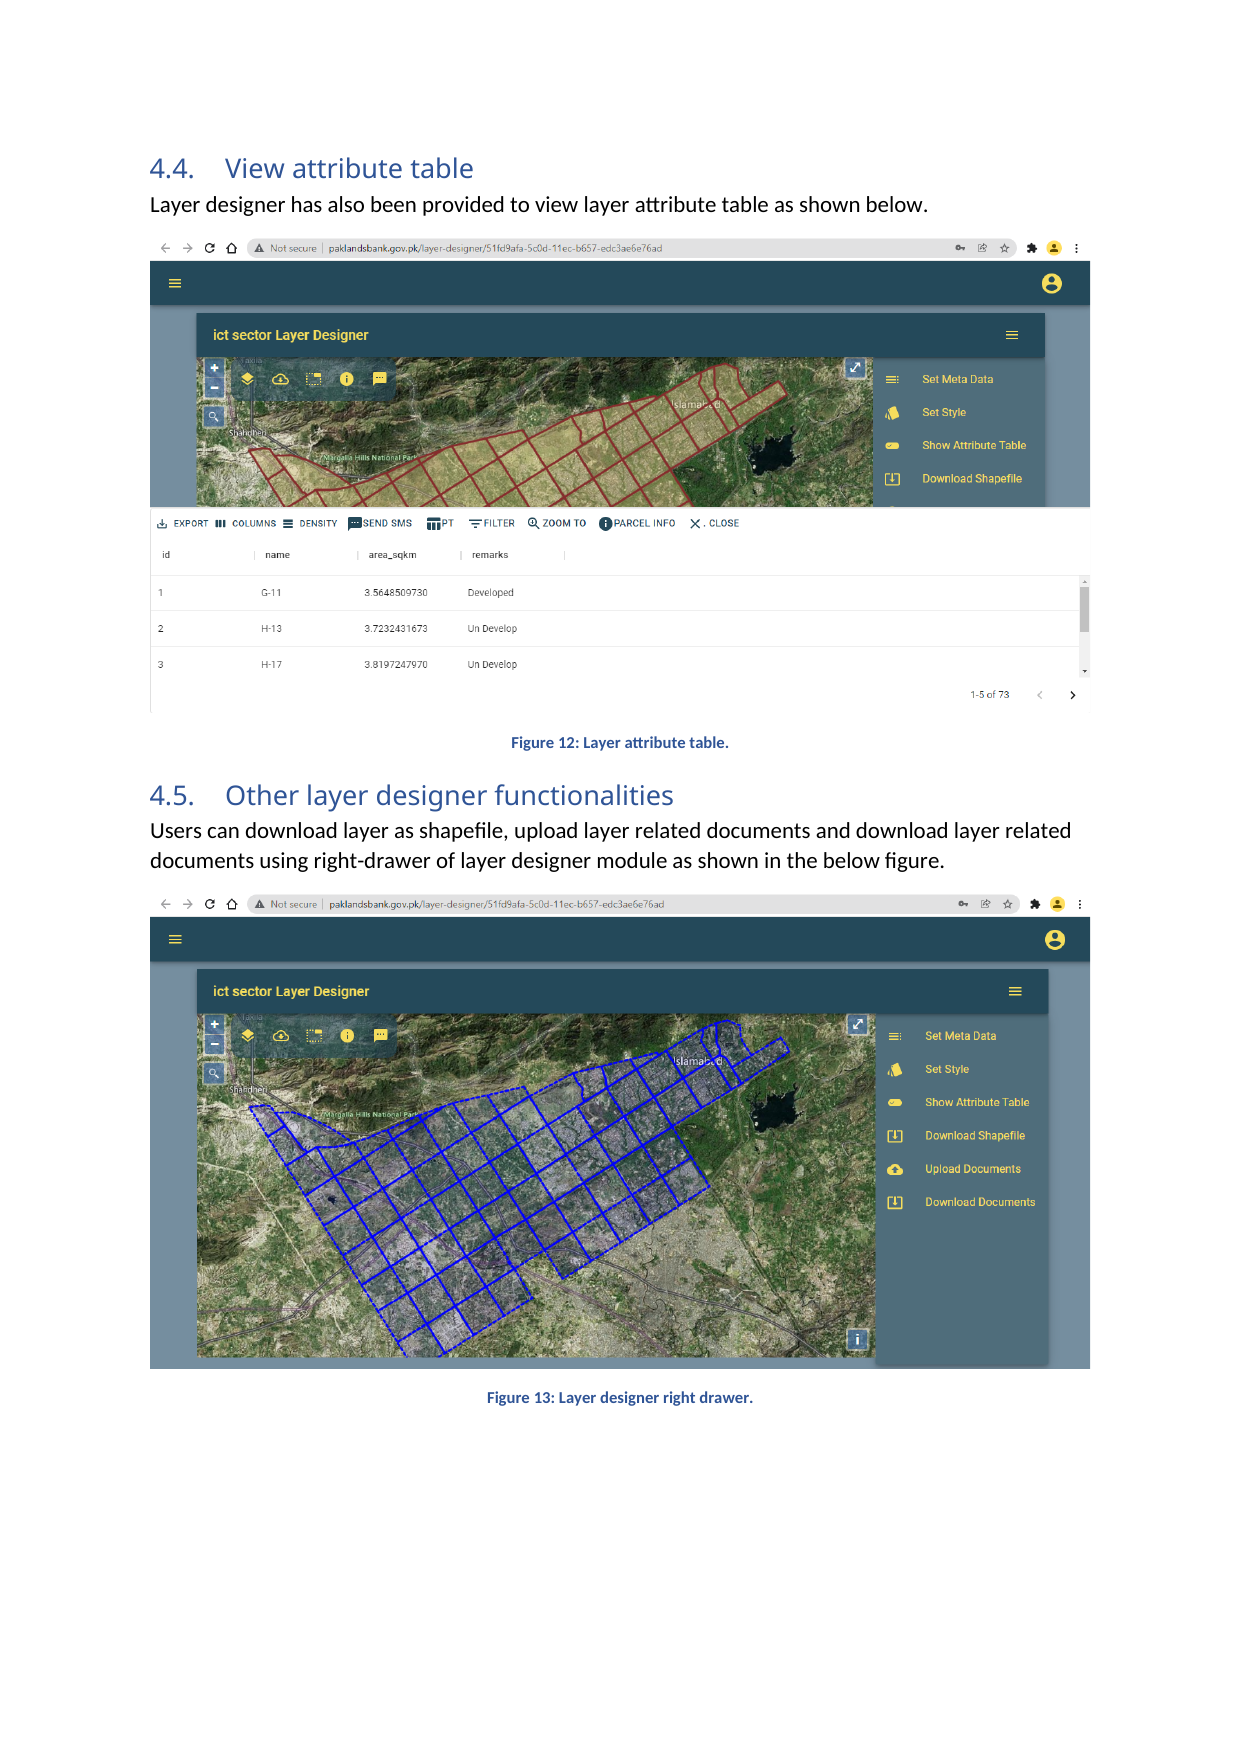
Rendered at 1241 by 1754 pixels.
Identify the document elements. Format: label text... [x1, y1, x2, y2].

text Figure 12: Layer attribute table. [150, 732, 1090, 752]
subtitle View attribute table [149, 150, 1090, 187]
text Layer designer has also been provided to view layer attribute table as shown below. [150, 190, 1090, 218]
text Users can download layer as shapefile, upload layer related documents and download layer related documents using right-drawer of layer designer module as shown in the below figure. [150, 816, 1090, 874]
picture [150, 236, 1091, 713]
text Figure 13: Layer designer right drawer. [150, 1388, 1090, 1408]
subtitle Other layer designer functionalities [149, 776, 1090, 813]
picture [150, 892, 1091, 1369]
